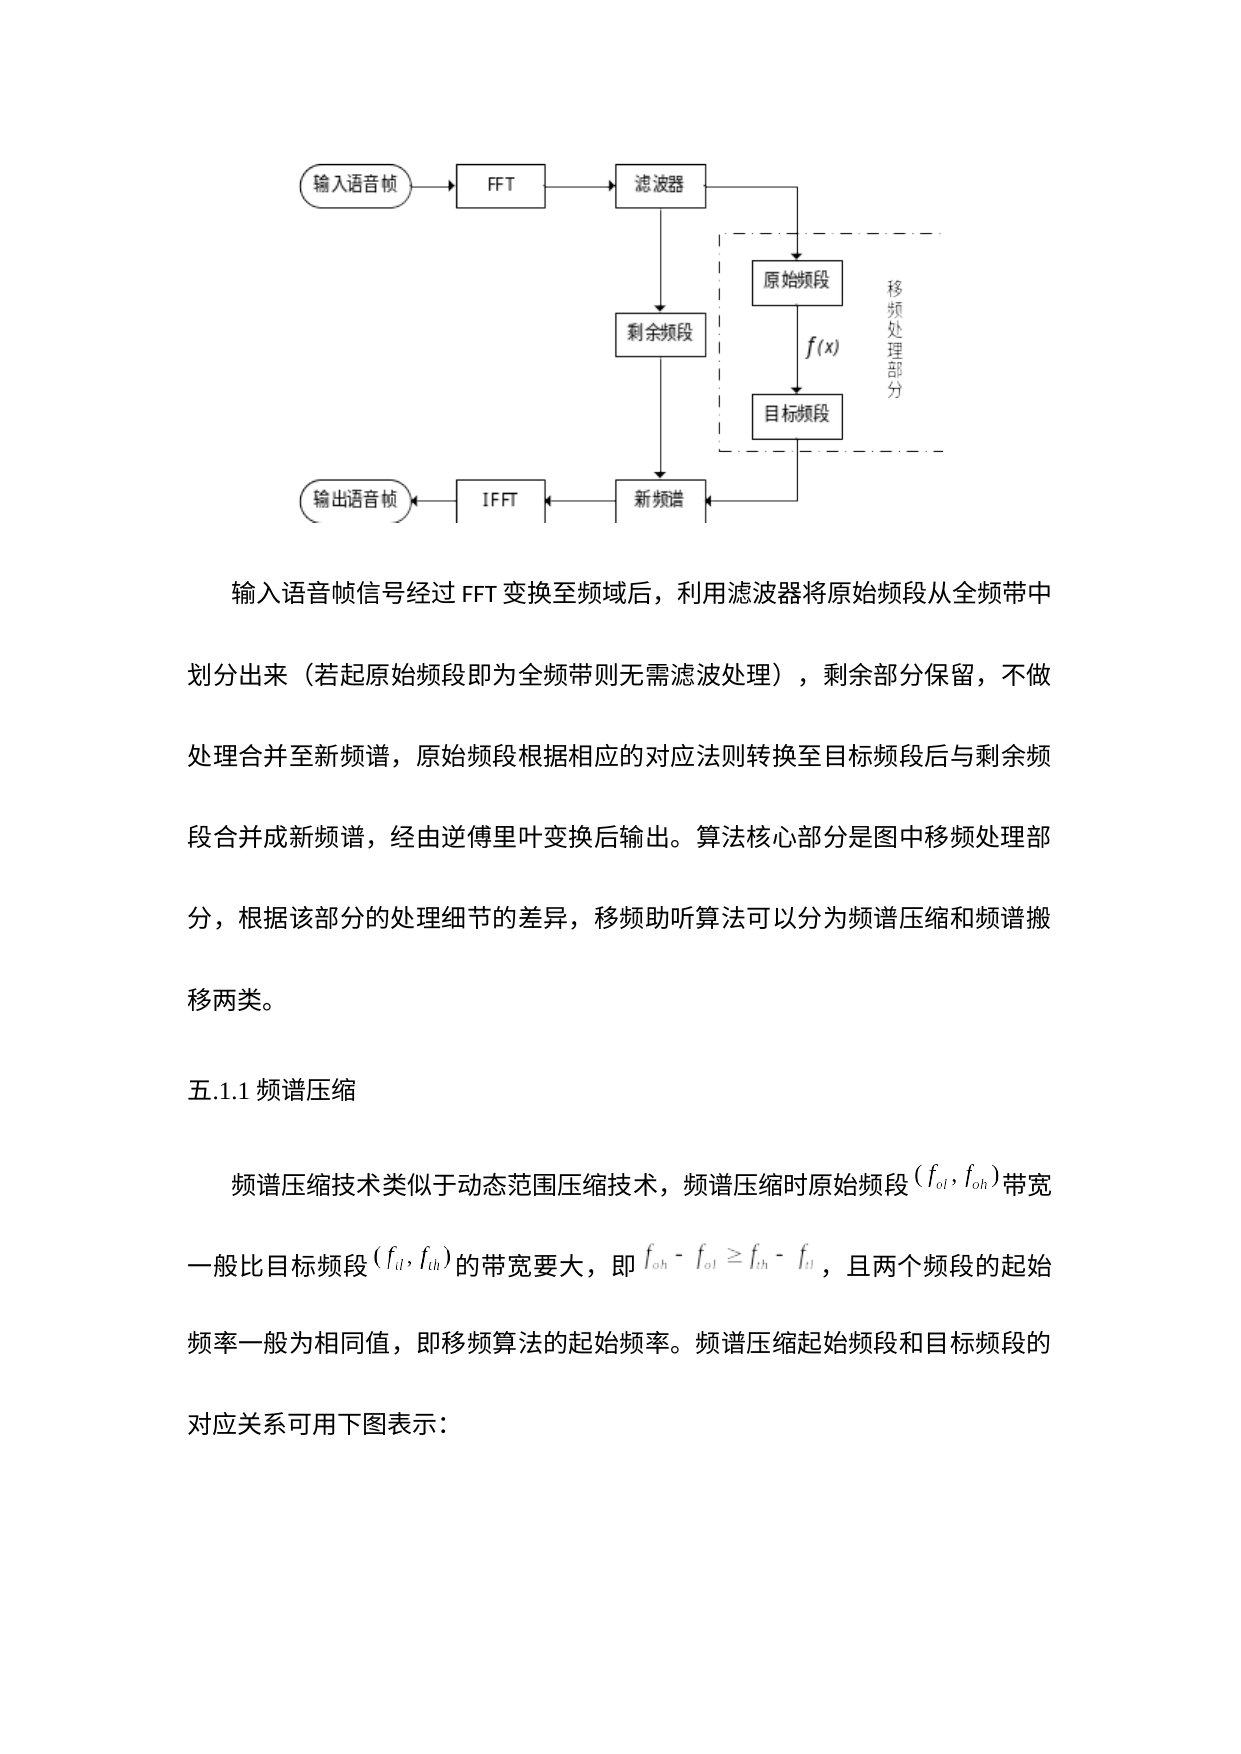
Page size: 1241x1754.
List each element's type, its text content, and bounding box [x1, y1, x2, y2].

list 频谱压缩 [187, 1056, 1053, 1121]
text 输入语音帧信号经过FFT变换至频域后，利用滤波器将原始频段从全频带中划分出来（若起原始频段即为全频带则无需滤波处理），剩余部分保留，不做处理合并至新频谱，原始频段根据相应的对应法则转换至目标频段后与剩余频段合并成新频谱，经由逆傅里叶变换后输出。算法核心部分是图中移频处理部分，根据该部分的处理细节的差异，移频助听算法可以分为频谱压缩和频谱搬移两类。 [187, 559, 1053, 1031]
text 频谱压缩技术类似于动态范围压缩技术，频谱压缩时原始频段带宽一般比目标频段的带宽要大，即，且两个频段的起始频率一般为相同值，即移频算法的起始频率。频谱压缩起始频段和目标频段的对应关系可用下图表示： [187, 1146, 1053, 1455]
